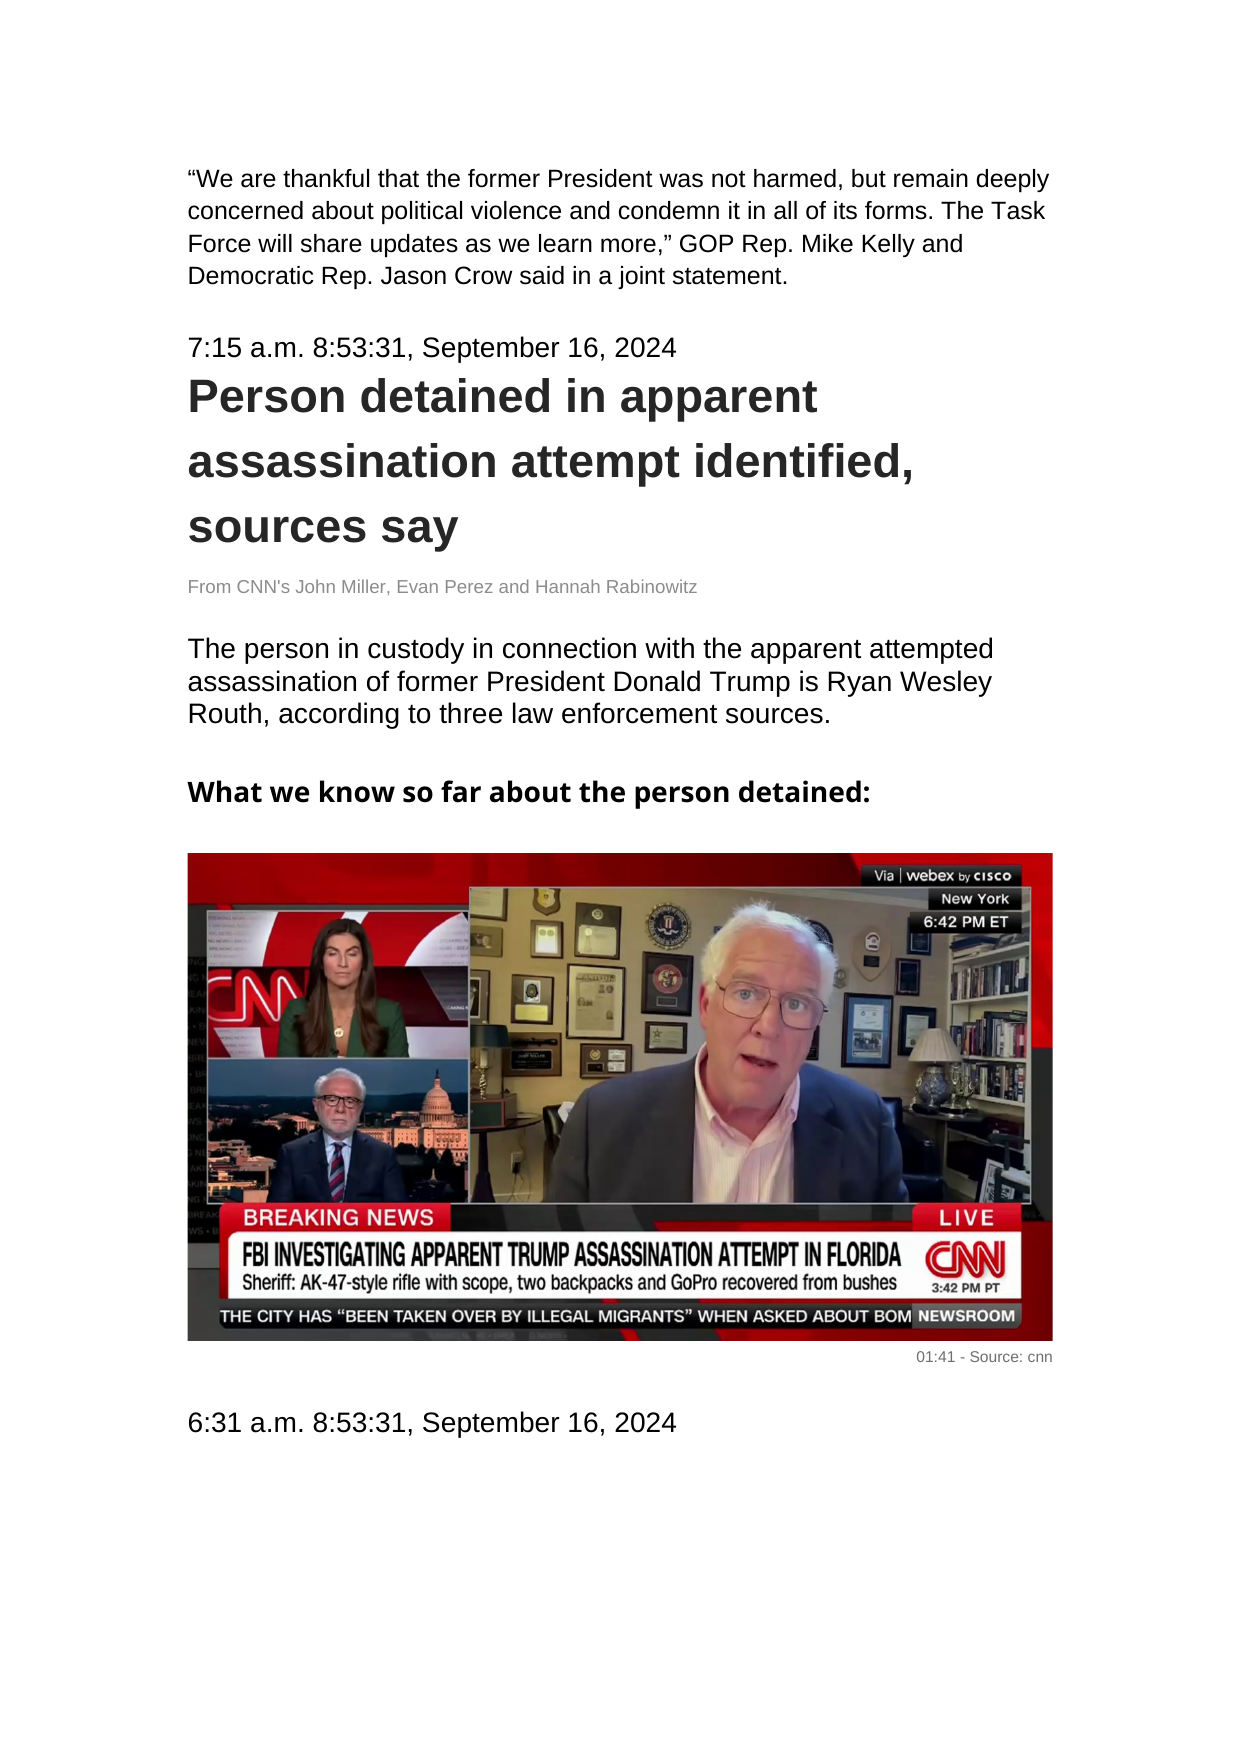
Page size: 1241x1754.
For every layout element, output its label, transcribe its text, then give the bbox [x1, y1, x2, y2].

picture [187, 853, 1053, 1341]
text 01:41 - Source: cnn [187, 1341, 1053, 1373]
text 6:31 a.m. 8:53:31, September 16, 2024 [187, 1406, 1053, 1438]
text What we know so far about the person detained: [187, 759, 1053, 824]
text 7:15 a.m. 8:53:31, September 16, 2024 [187, 331, 1053, 363]
text The person in custody in connection with the apparent attempted assassination of former President Donald Trump is Ryan Wesley Routh, according to three law enforcement sources. [187, 632, 1053, 730]
text From CNN's John Miller, Evan Perez and Hannah Rabinowitz [187, 571, 1053, 603]
text Person detained in apparent assassination attempt identified, sources say [187, 363, 1053, 558]
text “We are thankful that the former President was not harmed, but remain deeply concerned about political violence and condemn it in all of its forms. The Task Force will share updates as we learn more,” GOP Rep. Mike Kelly and Democratic Rep. Jason Crow said in a joint statement. [187, 162, 1053, 292]
